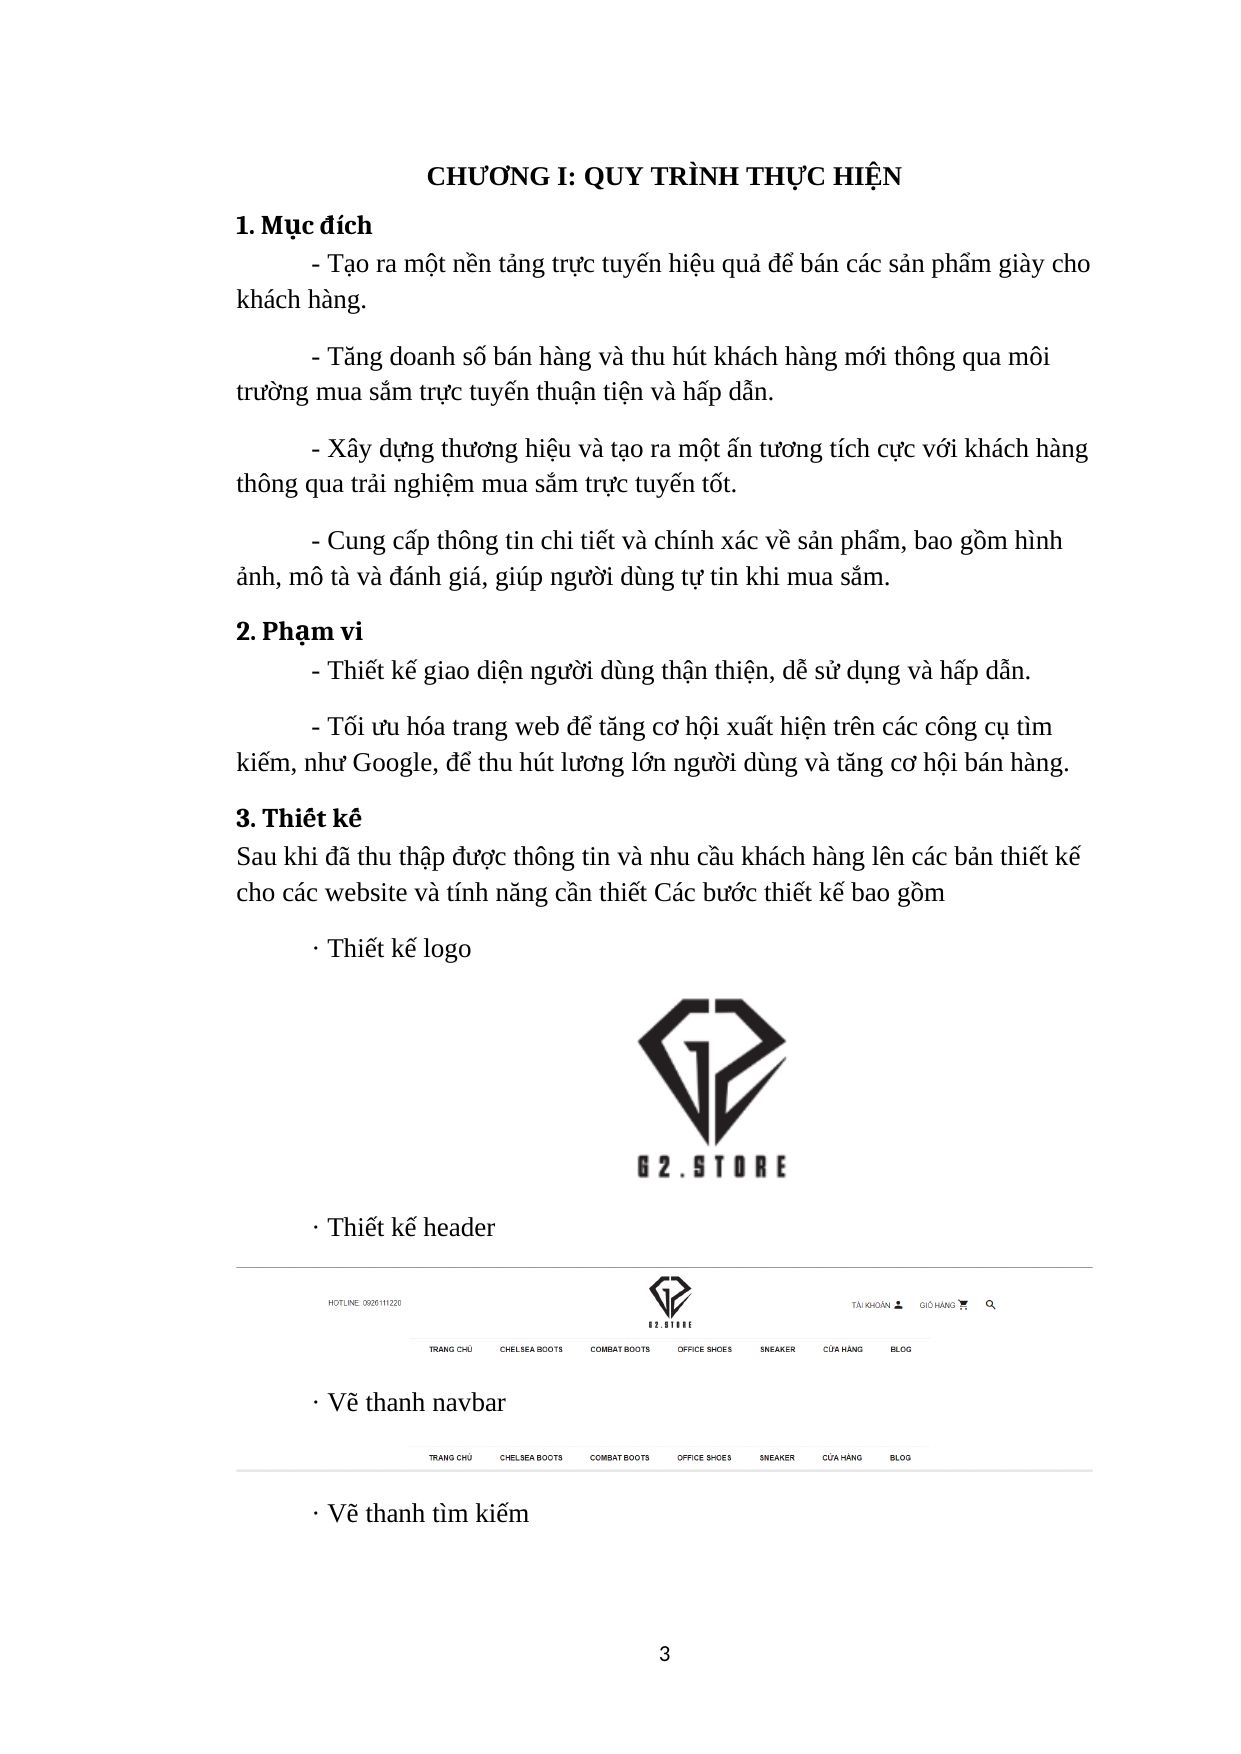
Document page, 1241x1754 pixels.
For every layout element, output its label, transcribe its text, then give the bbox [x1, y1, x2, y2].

text · Thiết kế logo [236, 932, 1092, 963]
text · Thiết kế header [236, 1211, 1092, 1242]
picture [591, 988, 813, 1186]
text - Tối ưu hóa trang web để tăng cơ hội xuất hiện trên các công cụ tìm kiếm, như Google, để thu hút lương lớn người dùng và tăng cơ hội bán hàng. [236, 710, 1092, 777]
text - Tạo ra một nền tảng trực tuyến hiệu quả để bán các sản phẩm giày cho khách hàng. [236, 247, 1092, 314]
picture [236, 1267, 1093, 1361]
text · Vẽ thanh tìm kiếm [236, 1497, 1092, 1528]
text - Cung cấp thông tin chi tiết và chính xác về sản phẩm, bao gồm hình ảnh, mô tà và đánh giá, giúp người dùng tự tin khi mua sắm. [236, 524, 1092, 591]
subtitle 1. Mục đích [236, 210, 1092, 241]
text - Tăng doanh số bán hàng và thu hút khách hàng mới thông qua môi trường mua sắm trực tuyến thuận tiện và hấp dẫn. [236, 339, 1092, 406]
subtitle CHƯƠNG I: QUY TRÌNH THỰC HIỆN [236, 160, 1092, 191]
text · Vẽ thanh navbar [236, 1386, 1092, 1417]
subtitle 3. Thiết kế [236, 803, 1092, 834]
text Sau khi đã thu thập được thông tin và nhu cầu khách hàng lên các bản thiết kế cho các website và tính năng cần thiết Các bước thiết kế bao gồm [236, 840, 1092, 907]
picture [236, 1442, 1093, 1472]
text - Xây dựng thương hiệu và tạo ra một ấn tương tích cực với khách hàng thông qua trải nghiệm mua sắm trực tuyến tốt. [236, 432, 1092, 499]
subtitle 2. Phạm vi [236, 616, 1092, 648]
text - Thiết kế giao diện người dùng thận thiện, dễ sử dụng và hấp dẫn. [236, 654, 1092, 685]
